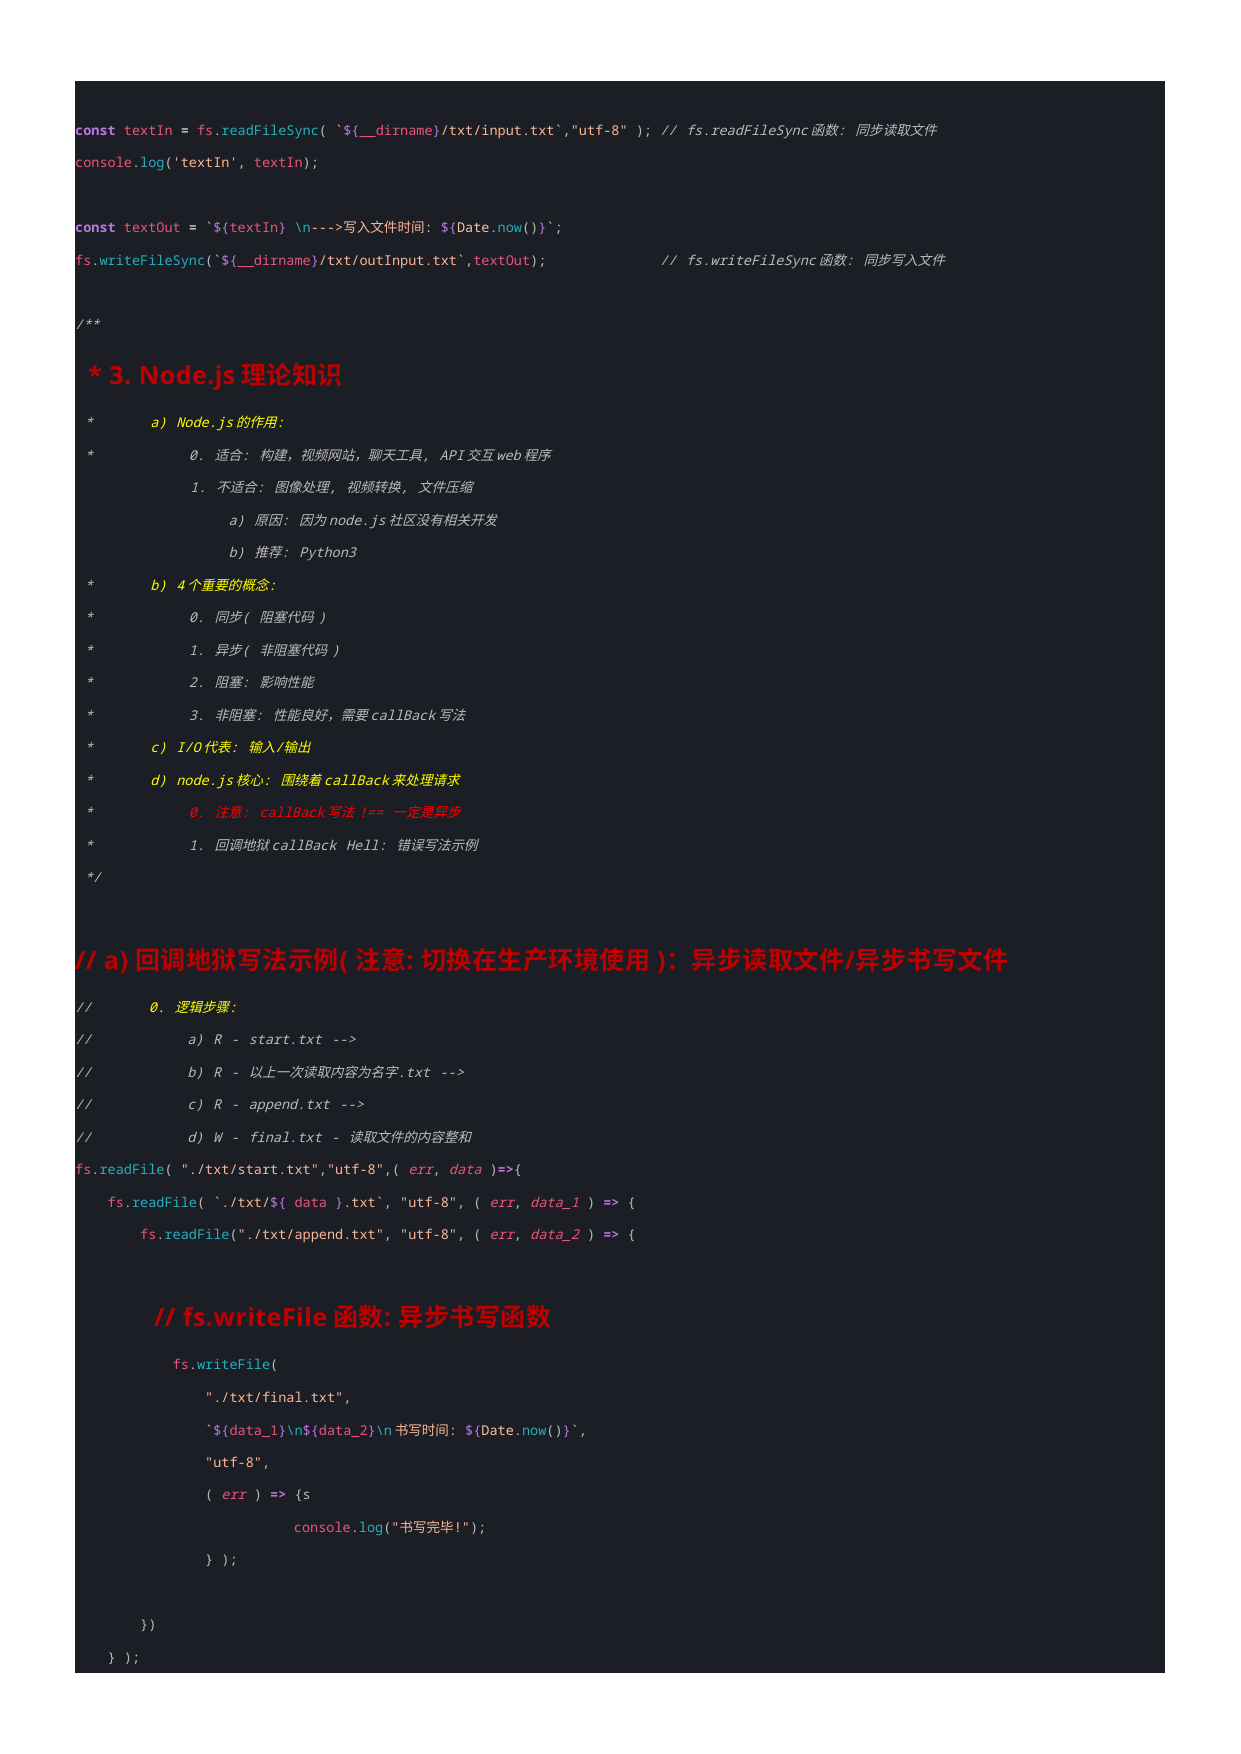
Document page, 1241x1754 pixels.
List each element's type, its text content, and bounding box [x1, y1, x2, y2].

text fs.readFile( "./txt/start.txt","utf-8",( err, data )=>{ [75, 1153, 1165, 1186]
text 1. 不适合: 图像处理, 视频转换, 文件压缩 [75, 471, 1165, 503]
text const textOut = `${textIn} \n--->写入文件时间: ${Date.now()}`; [75, 211, 1165, 243]
text fs.readFile("./txt/append.txt", "utf-8", ( err, data_2 ) => { [75, 1218, 1165, 1251]
text * 0. 注意: callBack写法 !== 一定是异步 [75, 796, 1165, 828]
text "utf-8", [75, 1446, 1165, 1478]
text ( err ) => {s [75, 1478, 1165, 1511]
text * a) Node.js的作用: [75, 406, 1165, 438]
text "./txt/final.txt", [75, 1381, 1165, 1413]
text * 1. 异步( 非阻塞代码 ) [75, 633, 1165, 666]
text const textIn = fs.readFileSync( `${__dirname}/txt/input.txt`,"utf-8" ); // fs.readFileSync函数: 同步读取文件 [75, 113, 1165, 146]
text } ); [75, 1641, 1165, 1673]
text * c) I/O代表: 输入/输出 [75, 731, 1165, 763]
text * 0. 同步( 阻塞代码 ) [75, 601, 1165, 633]
text fs.writeFile( [75, 1348, 1165, 1381]
text * 1. 回调地狱callBack Hell: 错误写法示例 [75, 828, 1165, 861]
text // b) R - 以上一次读取内容为名字.txt --> [75, 1056, 1165, 1088]
text b) 推荐: Python3 [75, 536, 1165, 568]
text fs.readFile( `./txt/${ data }.txt`, "utf-8", ( err, data_1 ) => { [75, 1186, 1165, 1218]
text } ); [75, 1543, 1165, 1576]
text // a) R - start.txt --> [75, 1023, 1165, 1056]
text /** [75, 308, 1165, 341]
text // d) W - final.txt - 读取文件的内容整和 [75, 1121, 1165, 1153]
text * 0. 适合: 构建，视频网站，聊天工具, API交互web程序 [75, 438, 1165, 471]
text `${data_1}\n${data_2}\n书写时间: ${Date.now()}`, [75, 1413, 1165, 1446]
text a) 原因: 因为node.js社区没有相关开发 [75, 503, 1165, 536]
text // 0. 逻辑步骤: [75, 991, 1165, 1023]
text */ [75, 861, 1165, 893]
text console.log("书写完毕!"); [75, 1511, 1165, 1543]
text // a) 回调地狱写法示例( 注意: 切换在生产环境使用 )：异步读取文件/异步书写文件 [75, 926, 1165, 991]
text }) [75, 1608, 1165, 1641]
text * 3. 非阻塞: 性能良好，需要callBack写法 [75, 698, 1165, 731]
text * d) node.js核心: 围绕着callBack来处理请求 [75, 763, 1165, 796]
text * 2. 阻塞: 影响性能 [75, 666, 1165, 698]
text fs.writeFileSync(`${__dirname}/txt/outInput.txt`,textOut); // fs.writeFileSync函数: 同步写入文件 [75, 243, 1165, 276]
text // c) R - append.txt --> [75, 1088, 1165, 1121]
text console.log('textIn', textIn); [75, 146, 1165, 178]
text // fs.writeFile函数: 异步书写函数 [75, 1283, 1165, 1348]
text * b) 4个重要的概念: [75, 568, 1165, 601]
text * 3. Node.js理论知识 [75, 341, 1165, 406]
